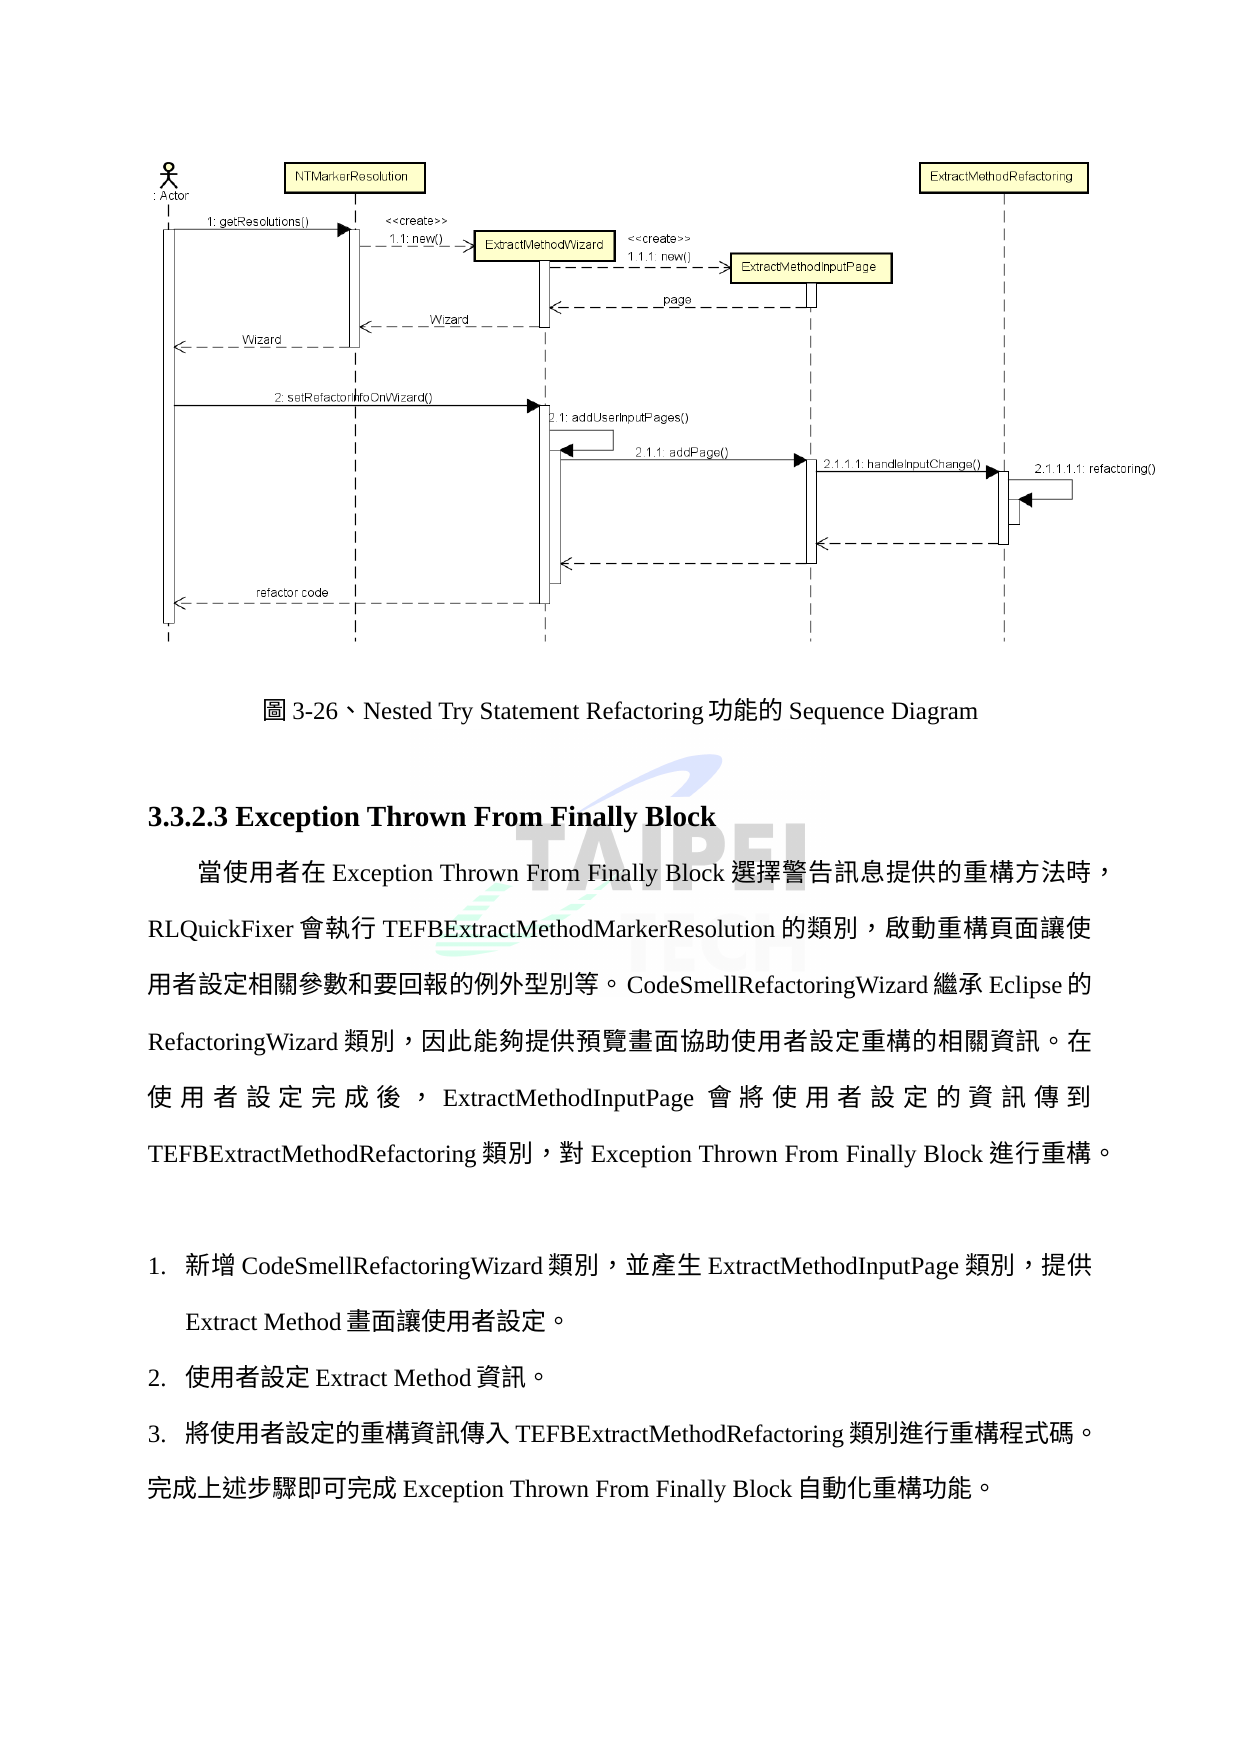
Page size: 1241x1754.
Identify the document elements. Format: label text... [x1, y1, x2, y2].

list 將使用者設定的重構資訊傳入TEFBExtractMethodRefactoring類別進行重構程式碼。 [148, 1412, 1092, 1450]
text 圖3-26、Nested Try Statement Refactoring功能的Sequence Diagram [148, 690, 1092, 727]
text 完成上述步驟即可完成Exception Thrown From Finally Block自動化重構功能。 [148, 1468, 1092, 1506]
picture [147, 150, 1157, 652]
subtitle 3.3.2.3 Exception Thrown From Finally Block [148, 797, 1092, 835]
list 使用者設定Extract Method資訊。 [148, 1357, 1092, 1394]
list 新增CodeSmellRefactoringWizard類別，並產生ExtractMethodInputPage類別，提供Extract Method畫面讓使用者設定。 [148, 1245, 1092, 1339]
text 當使用者在Exception Thrown From Finally Block選擇警告訊息提供的重構方法時，RLQuickFixer會執行TEFBExtractMethodMarkerResolution的類別，啟動重構頁面讓使用者設定相關參數和要回報的例外型別等。CodeSmellRefactoringWizard繼承Eclipse的RefactoringWizard類別，因此能夠提供預覽畫面協助使用者設定重構的相關資訊。在使用者設定完成後，ExtractMethodInputPage會將使用者設定的資訊傳到TEFBExtractMethodRefactoring類別，對Exception Thrown From Finally Block進行重構。 [148, 852, 1092, 1227]
